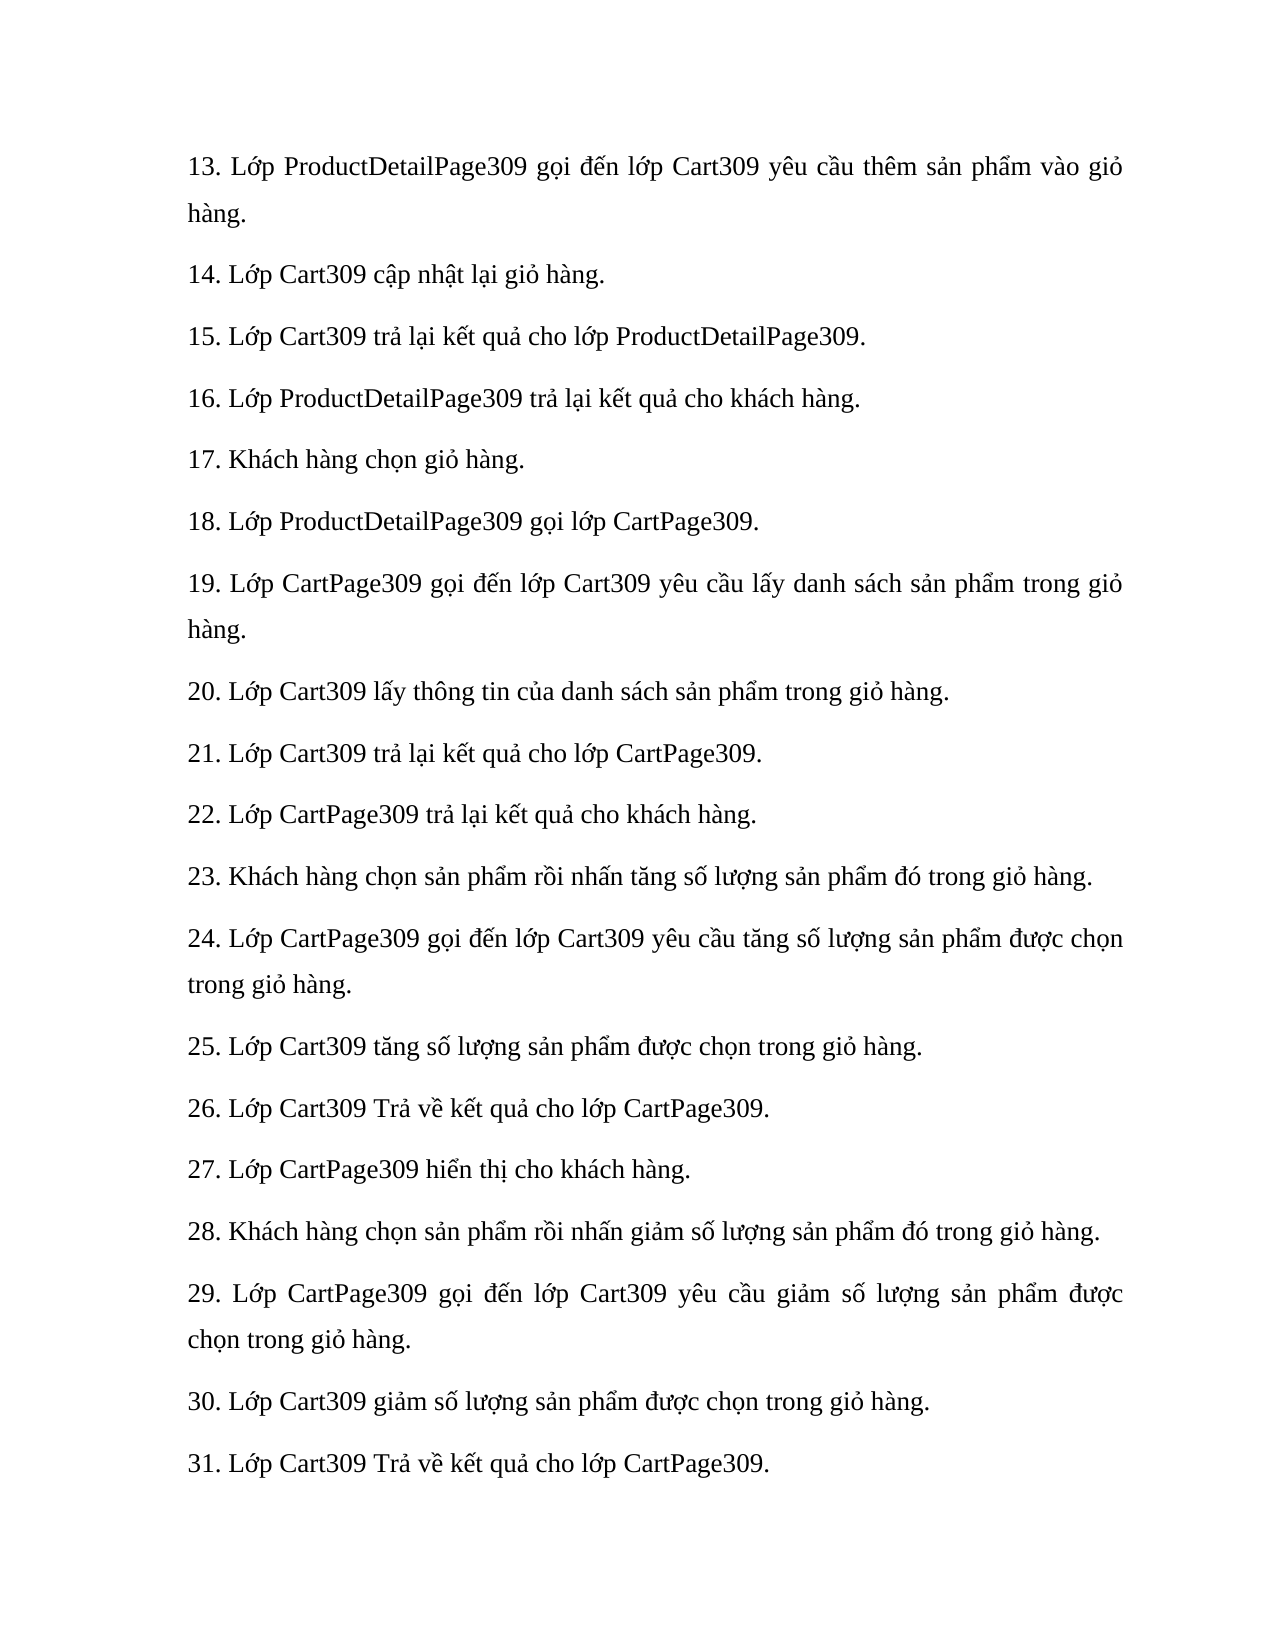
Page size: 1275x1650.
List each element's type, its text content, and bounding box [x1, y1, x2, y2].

text 31. Lớp Cart309 Trả về kết quả cho lớp CartPage309. [187, 1447, 1125, 1478]
text 18. Lớp ProductDetailPage309 gọi lớp CartPage309. [187, 505, 1125, 536]
text 15. Lớp Cart309 trả lại kết quả cho lớp ProductDetailPage309. [187, 320, 1125, 351]
text 23. Khách hàng chọn sản phẩm rồi nhấn tăng số lượng sản phẩm đó trong giỏ hàng. [187, 860, 1125, 891]
text 13. Lớp ProductDetailPage309 gọi đến lớp Cart309 yêu cầu thêm sản phẩm vào giỏ hàng. [187, 150, 1125, 228]
text 27. Lớp CartPage309 hiển thị cho khách hàng. [187, 1153, 1125, 1184]
text 22. Lớp CartPage309 trả lại kết quả cho khách hàng. [187, 798, 1125, 829]
text 21. Lớp Cart309 trả lại kết quả cho lớp CartPage309. [187, 737, 1125, 768]
text 14. Lớp Cart309 cập nhật lại giỏ hàng. [187, 258, 1125, 289]
text 25. Lớp Cart309 tăng số lượng sản phẩm được chọn trong giỏ hàng. [187, 1030, 1125, 1061]
text 30. Lớp Cart309 giảm số lượng sản phẩm được chọn trong giỏ hàng. [187, 1385, 1125, 1416]
text 20. Lớp Cart309 lấy thông tin của danh sách sản phẩm trong giỏ hàng. [187, 675, 1125, 706]
text 29. Lớp CartPage309 gọi đến lớp Cart309 yêu cầu giảm số lượng sản phẩm được chọn trong giỏ hàng. [187, 1277, 1125, 1354]
text 16. Lớp ProductDetailPage309 trả lại kết quả cho khách hàng. [187, 382, 1125, 413]
text 19. Lớp CartPage309 gọi đến lớp Cart309 yêu cầu lấy danh sách sản phẩm trong giỏ hàng. [187, 567, 1125, 644]
text 26. Lớp Cart309 Trả về kết quả cho lớp CartPage309. [187, 1092, 1125, 1123]
text 24. Lớp CartPage309 gọi đến lớp Cart309 yêu cầu tăng số lượng sản phẩm được chọn trong giỏ hàng. [187, 922, 1125, 999]
text 17. Khách hàng chọn giỏ hàng. [187, 443, 1125, 474]
text 28. Khách hàng chọn sản phẩm rồi nhấn giảm số lượng sản phẩm đó trong giỏ hàng. [187, 1215, 1125, 1246]
